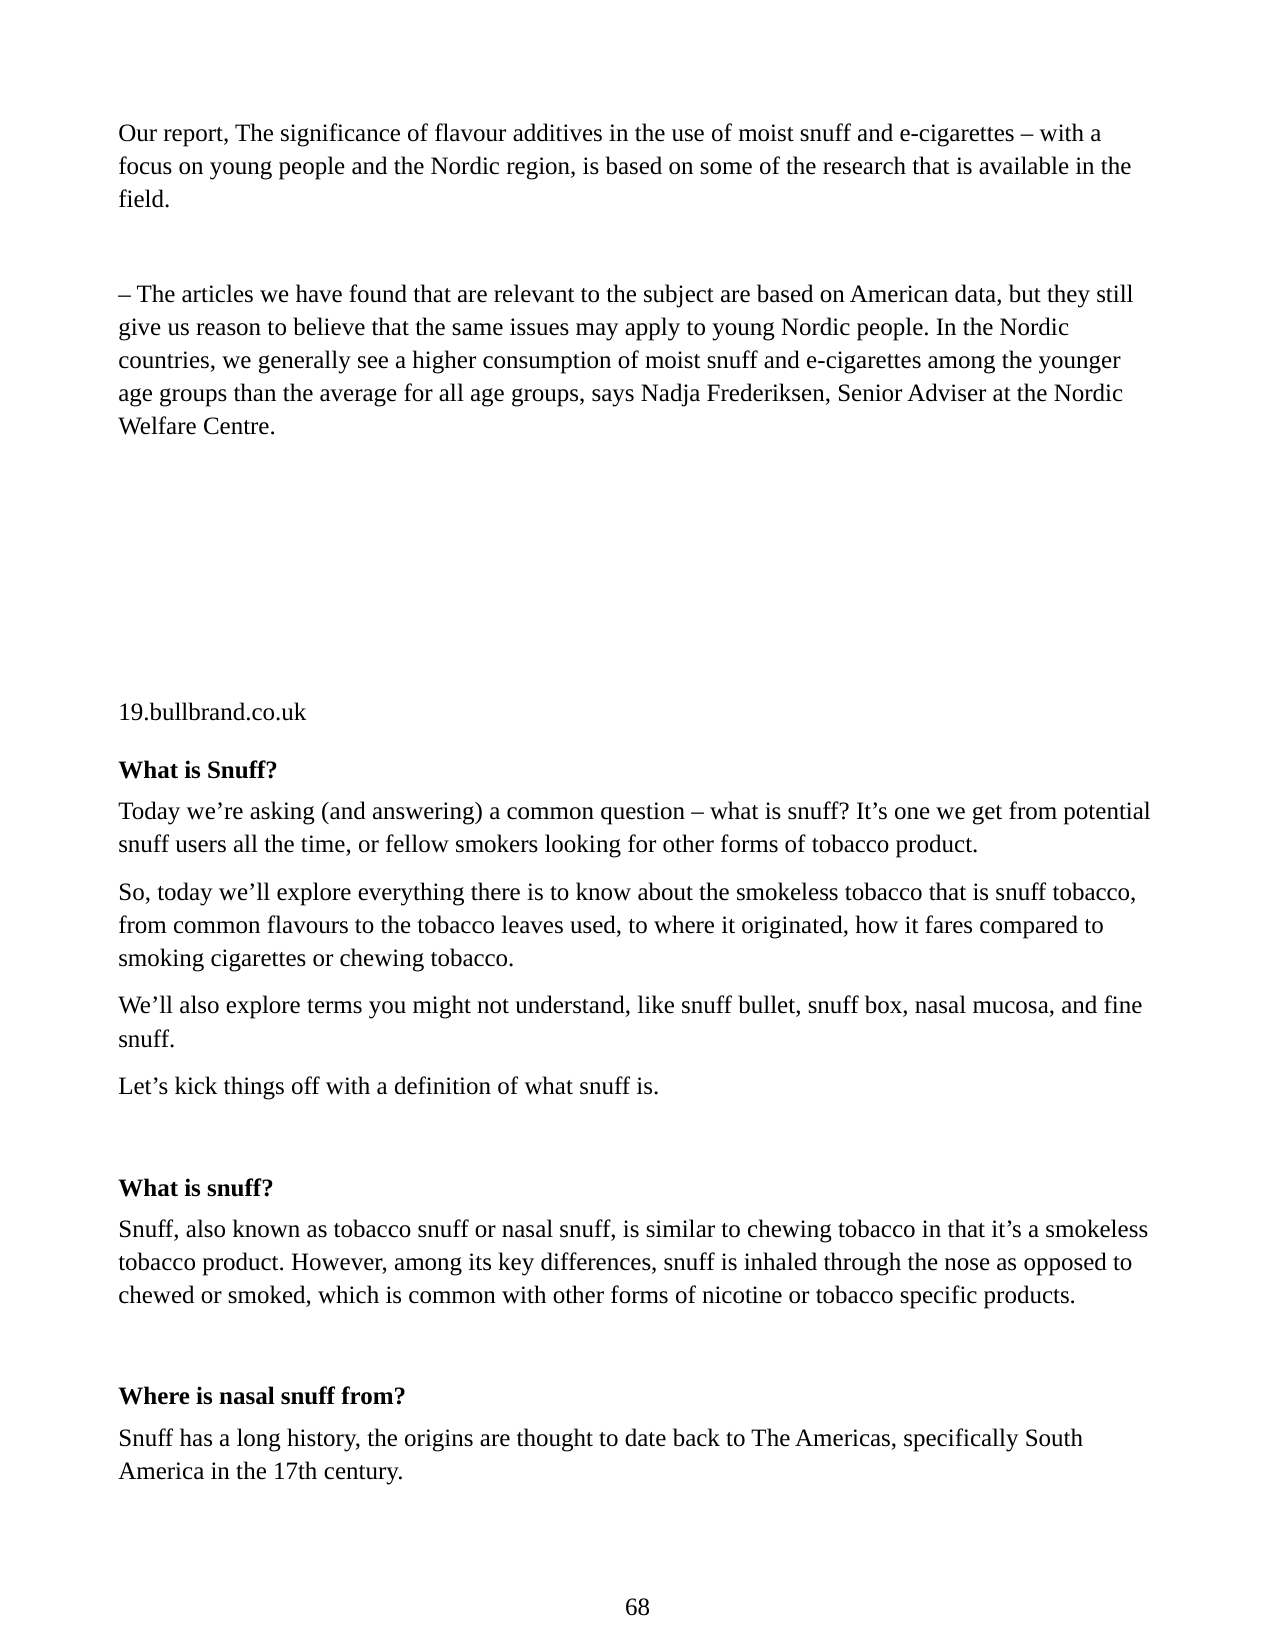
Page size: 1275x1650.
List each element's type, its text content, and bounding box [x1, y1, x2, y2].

text 19.bullbrand.co.uk [118, 697, 1157, 726]
text Snuff, also known as tobacco snuff or nasal snuff, is similar to chewing tobacco in that it’s a smokeless tobacco product. However, among its key differences, snuff is inhaled through the nose as opposed to chewed or smoked, which is common with other forms of nicotine or tobacco specific products. [118, 1214, 1157, 1309]
text Let’s kick things off with a definition of what snuff is. [118, 1071, 1157, 1100]
text – The articles we have found that are relevant to the subject are based on American data, but they still give us reason to believe that the same issues may apply to young Nordic people. In the Nordic countries, we generally see a higher consumption of moist snuff and e-cigarettes among the younger age groups than the average for all age groups, says Nadja Frederiksen, Senior Adviser at the Nordic Welfare Centre. [118, 279, 1157, 440]
text So, today we’ll explore everything there is to know about the smokeless tobacco that is snuff tobacco, from common flavours to the tobacco leaves used, to where it originated, how it fares compared to smoking cigarettes or chewing tobacco. [118, 877, 1157, 972]
text Today we’re asking (and answering) a common question – what is snuff? It’s one we get from potential snuff users all the time, or fellow smokers looking for other forms of tobacco product. [118, 796, 1157, 858]
text Snuff has a long history, the origins are thought to date back to The Americas, specifically South America in the 17th century. [118, 1423, 1157, 1484]
subtitle Where is nasal snuff from? [118, 1381, 1157, 1410]
text Our report, The significance of flavour additives in the use of moist snuff and e-cigarettes – with a focus on young people and the Nordic region, is based on some of the research that is available in the field. [118, 118, 1157, 213]
subtitle What is snuff? [118, 1173, 1157, 1201]
subtitle What is Snuff? [118, 755, 1157, 784]
text We’ll also explore terms you might not understand, like snuff bullet, snuff box, nasal mucosa, and fine snuff. [118, 991, 1157, 1052]
